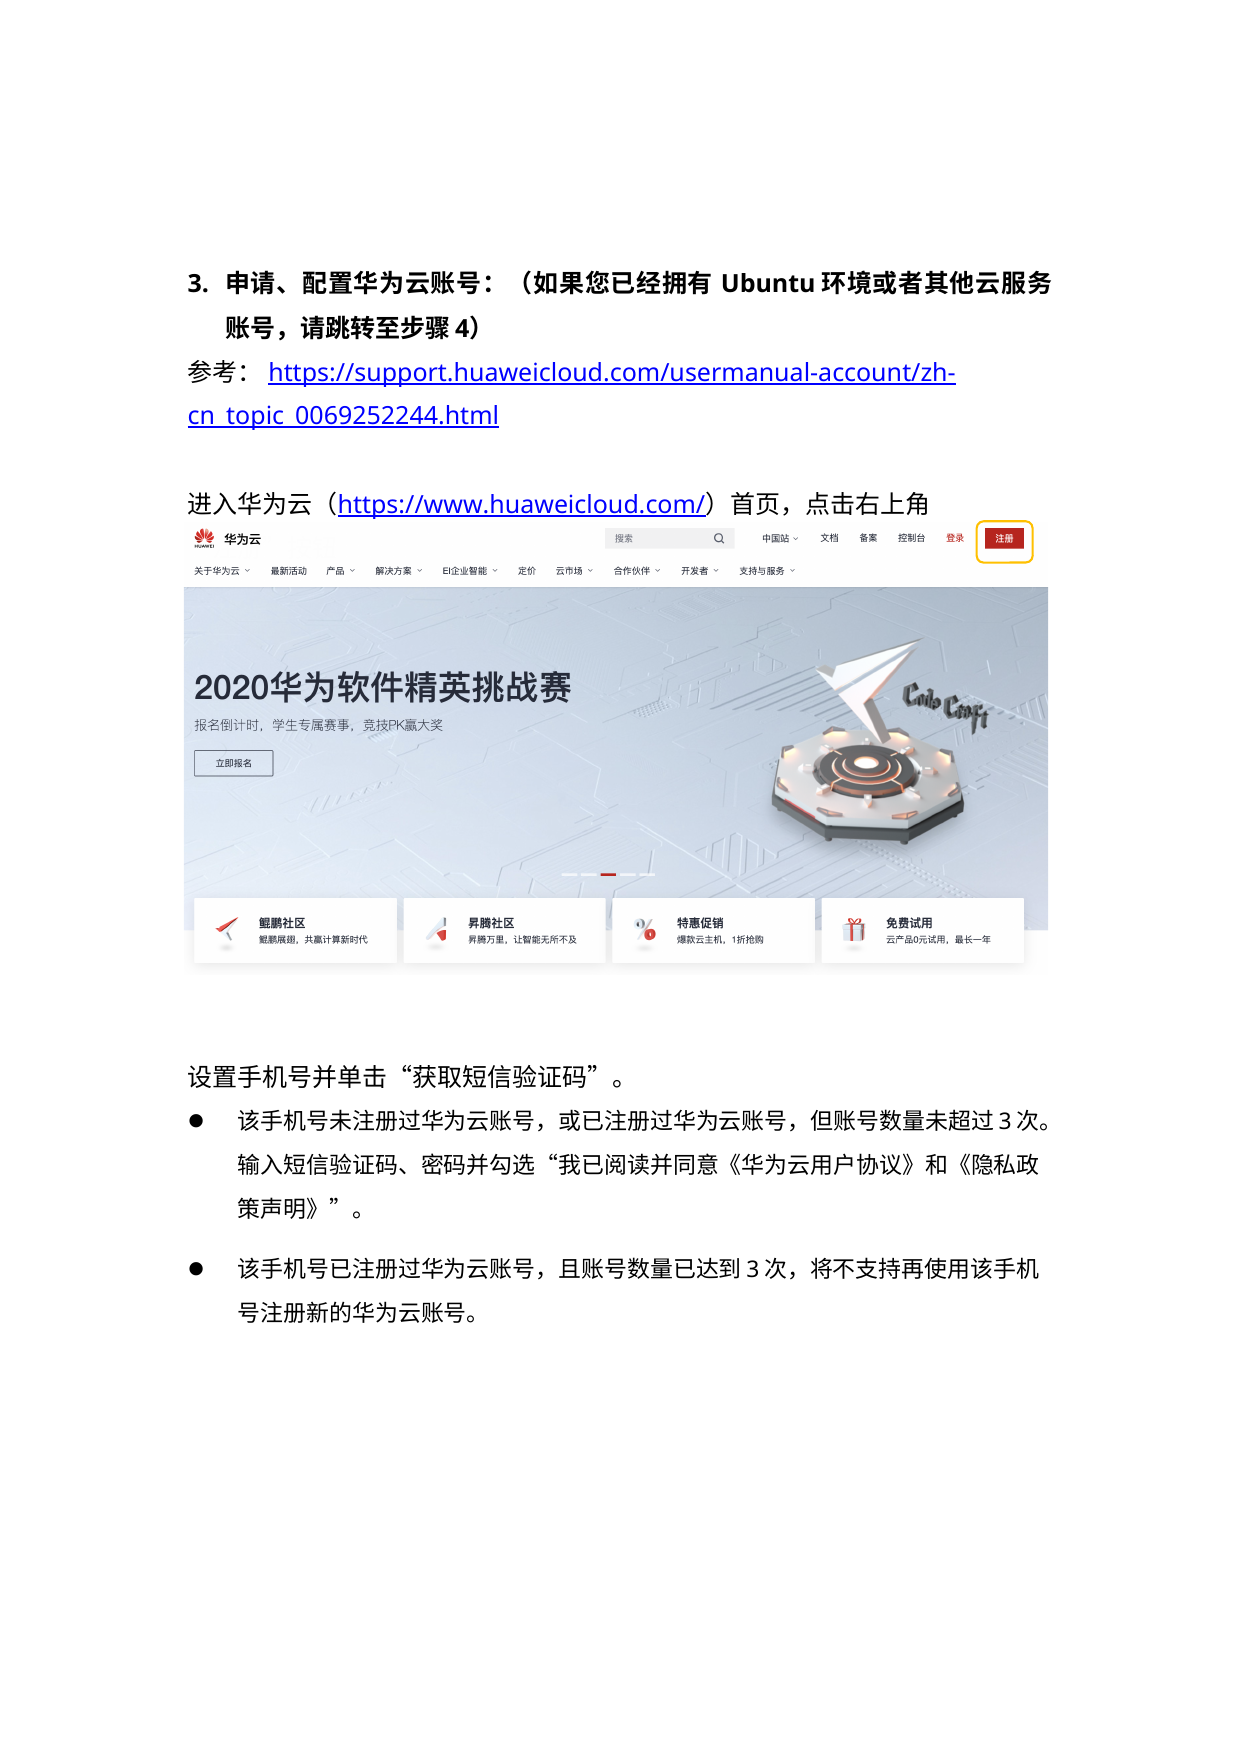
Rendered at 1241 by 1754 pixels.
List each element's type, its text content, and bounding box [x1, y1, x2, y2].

text 进入华为云（https://www.huaweicloud.com/）首页，点击右上角“注册”按钮 [187, 480, 1053, 568]
list 该手机号未注册过华为云账号，或已注册过华为云账号，但账号数量未超过3次。输入短信验证码、密码并勾选“我已阅读并同意《华为云用户协议》和《隐私政策声明》”。 [187, 1097, 1053, 1229]
text 设置手机号并单击“获取短信验证码”。 [187, 1053, 1053, 1097]
text 参考： https://support.huaweicloud.com/usermanual-account/zh-cn_topic_0069252244.html [187, 348, 1053, 436]
list 申请、配置华为云账号：（如果您已经拥有Ubuntu环境或者其他云服务账号，请跳转至步骤4） [187, 260, 1053, 348]
picture [978, 523, 1031, 561]
list 该手机号已注册过华为云账号，且账号数量已达到3次，将不支持再使用该手机号注册新的华为云账号。 [187, 1245, 1053, 1333]
picture [183, 522, 1049, 975]
